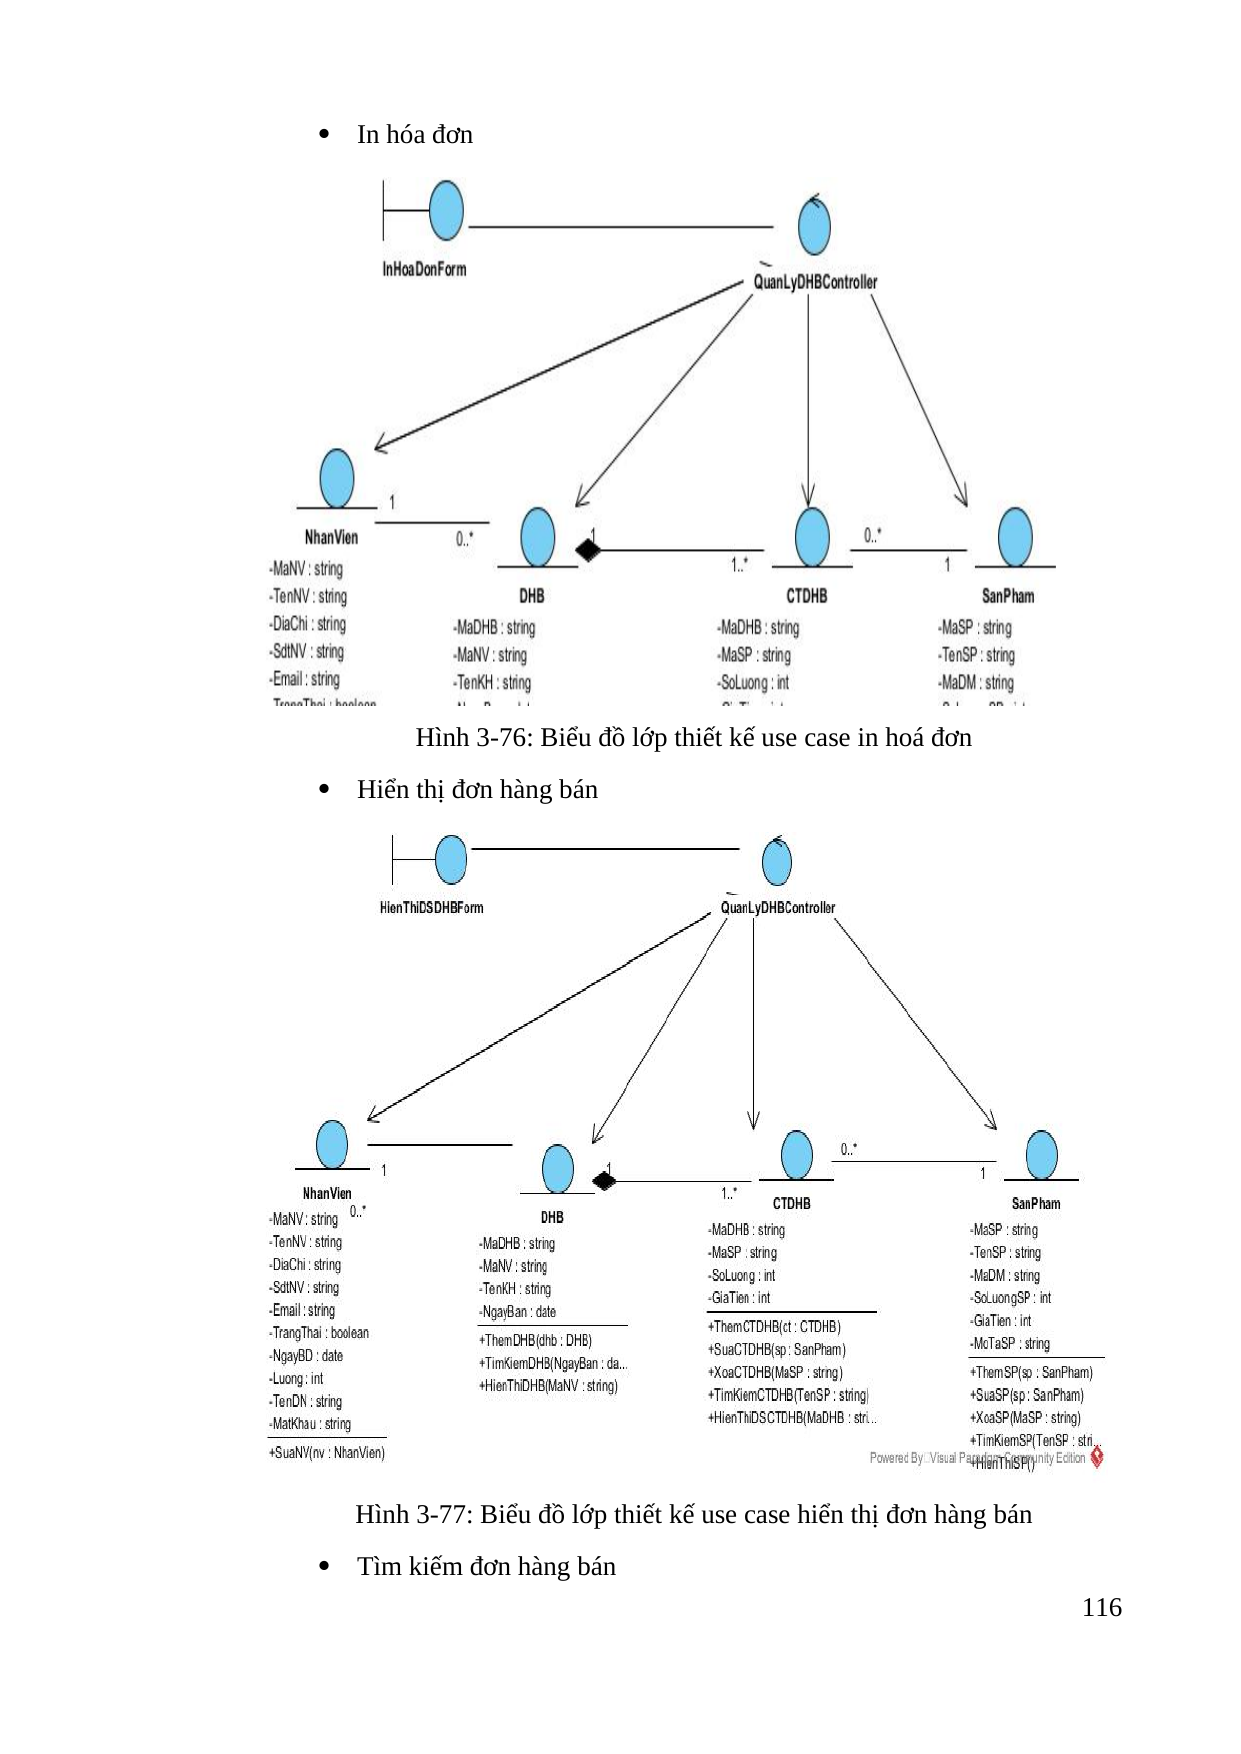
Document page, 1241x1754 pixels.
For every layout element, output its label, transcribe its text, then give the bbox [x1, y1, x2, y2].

picture [265, 177, 1098, 706]
list Tìm kiếm đơn hàng bán [319, 1550, 1122, 1581]
picture [265, 832, 1108, 1483]
list Hiển thị đơn hàng bán [319, 773, 1122, 804]
list In hóa đơn [319, 118, 1122, 149]
